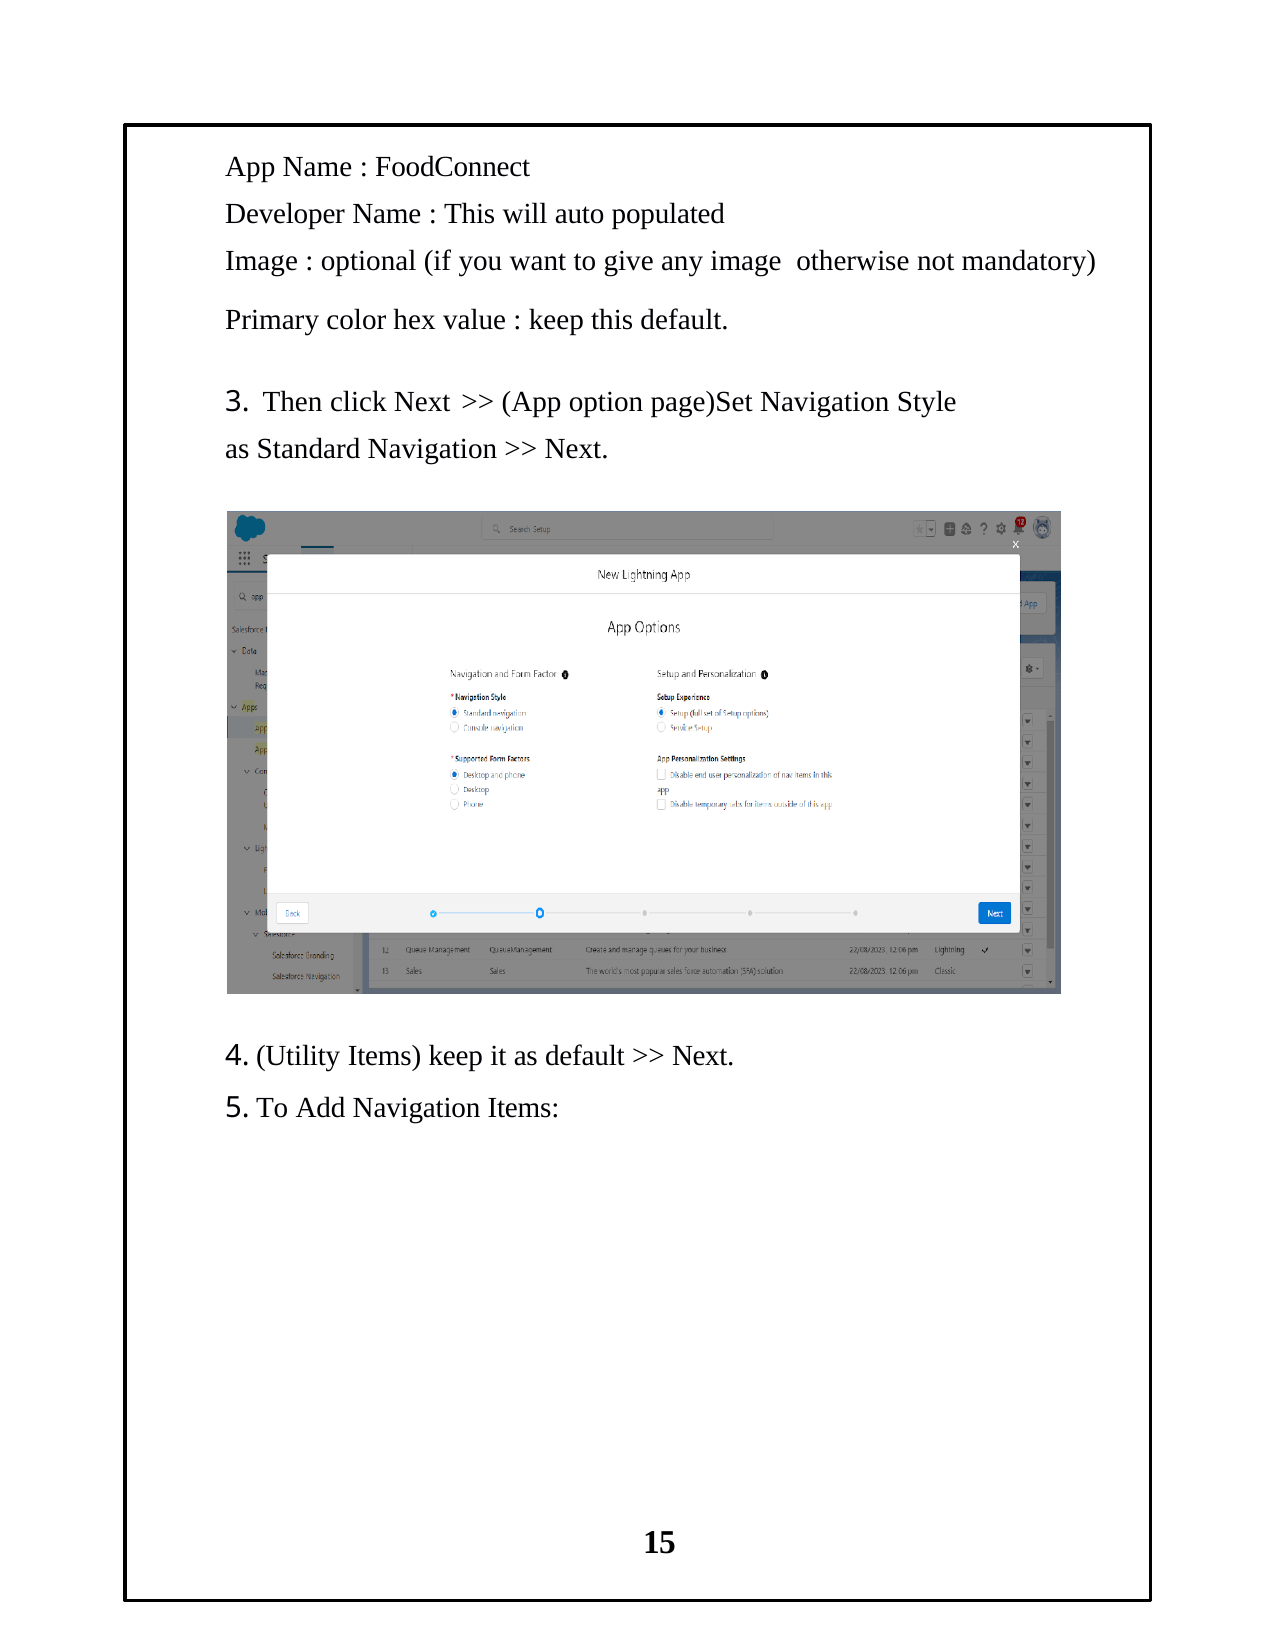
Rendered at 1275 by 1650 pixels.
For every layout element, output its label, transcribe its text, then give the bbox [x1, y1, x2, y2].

text Developer Name : This will auto populated [225, 196, 1190, 229]
list (Utility Items) keep it as default >> Next. [225, 1034, 1190, 1073]
list Then click Next >> (App option page)Set Navigation Style as Standard Navigation >> Next. [225, 380, 966, 464]
text Primary color hex value : keep this default. [225, 302, 1190, 336]
subtitle 15 [112, 1523, 1190, 1561]
list To Add Navigation Items: [225, 1086, 1190, 1126]
text Image : optional (if you want to give any image otherwise not mandatory) [225, 243, 1190, 276]
picture [225, 509, 1062, 995]
text App Name : FoodConnect [225, 149, 1190, 183]
